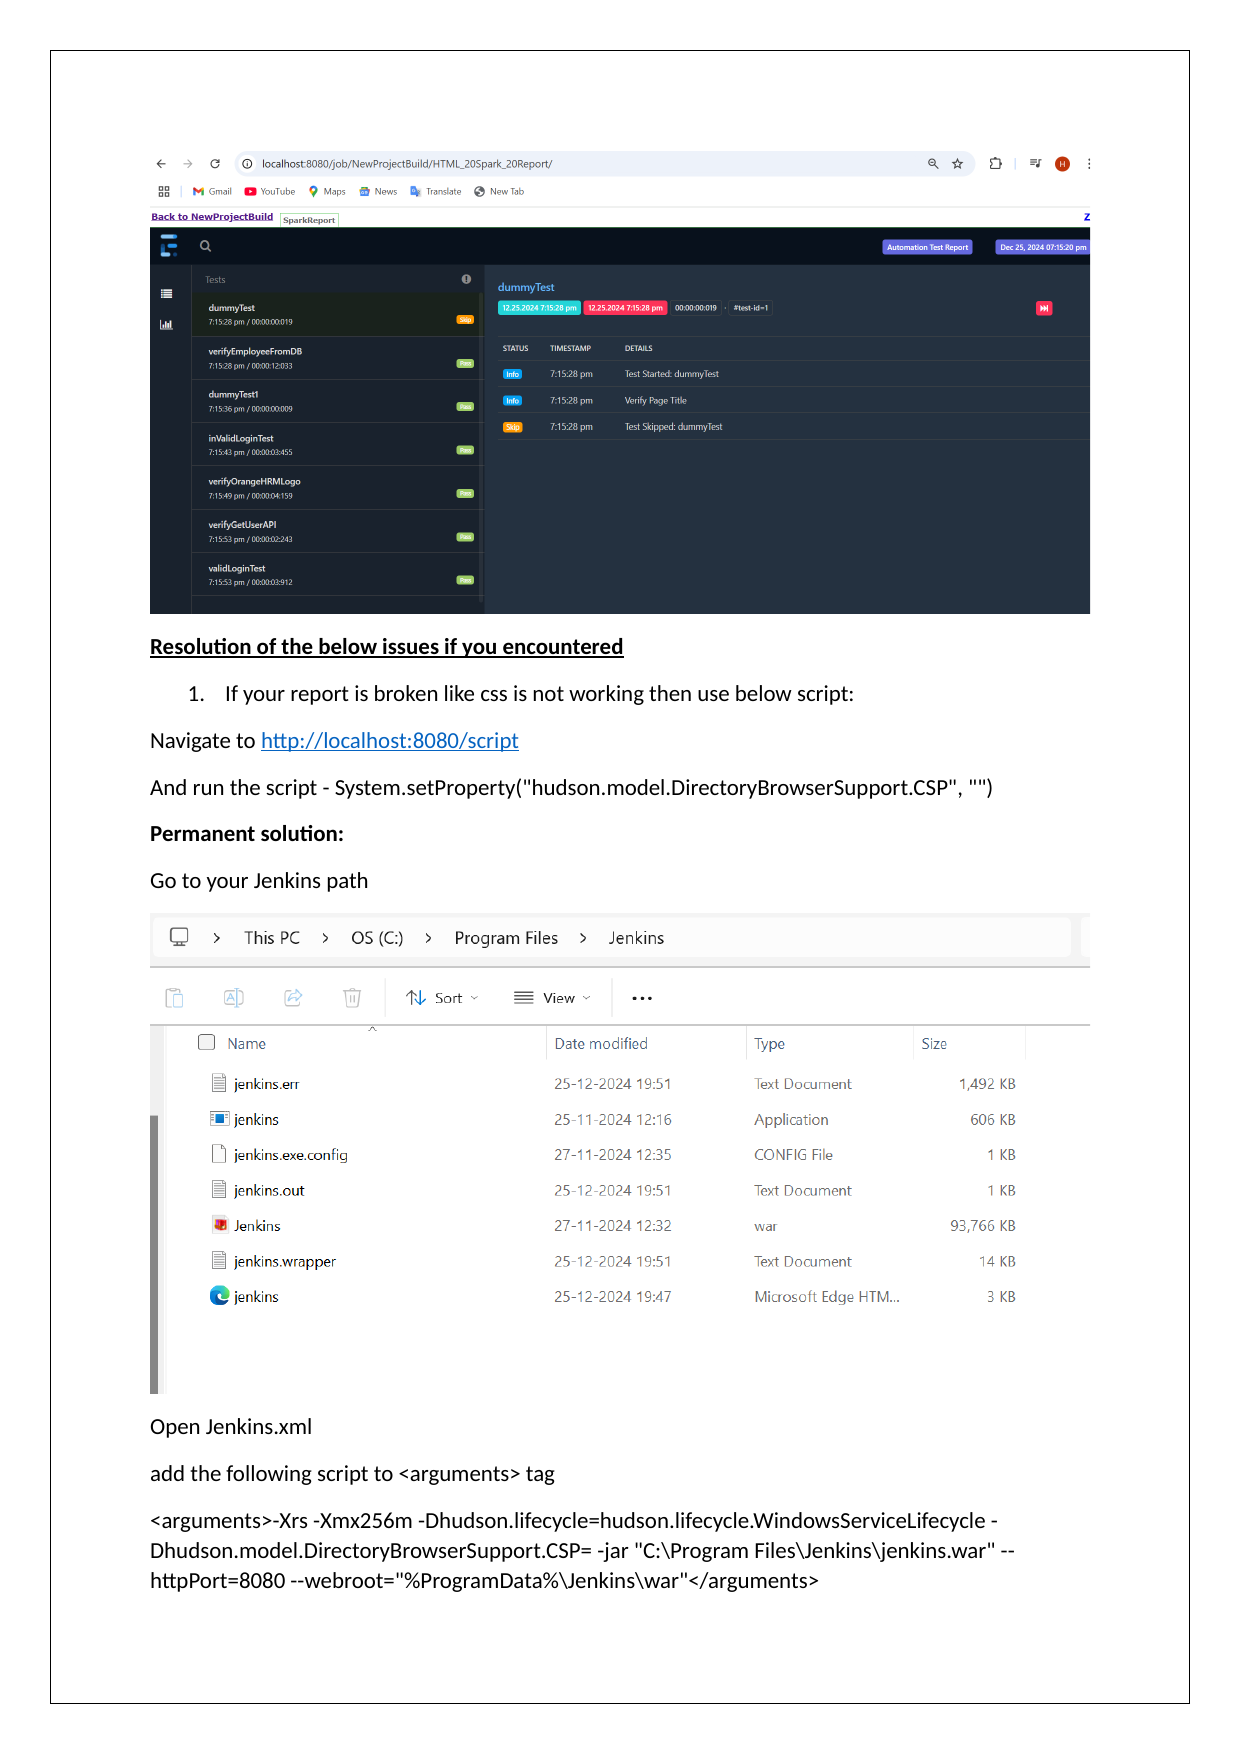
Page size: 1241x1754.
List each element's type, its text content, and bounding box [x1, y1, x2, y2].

text Resolution of the below issues if you encountered [150, 632, 1090, 660]
text <arguments>-Xrs -Xmx256m -Dhudson.lifecycle=hudson.lifecycle.WindowsServiceLifecycle -Dhudson.model.DirectoryBrowserSupport.CSP= -jar "C:\Program Files\Jenkins\jenkins.war" --httpPort=8080 --webroot="%ProgramData%\Jenkins\war"</arguments> [150, 1506, 1090, 1594]
picture [150, 913, 1091, 1394]
text Permanent solution: [150, 819, 1090, 847]
text And run the script - System.setProperty("hudson.model.DirectoryBrowserSupport.CSP", "") [150, 773, 1090, 801]
text Open Jenkins.xml [150, 1412, 1090, 1440]
text Navigate to http://localhost:8080/script [150, 726, 1090, 754]
list If your report is broken like css is not working then use below script: [187, 679, 1090, 707]
text add the following script to <arguments> tag [150, 1459, 1090, 1487]
text Go to your Jenkins path [150, 866, 1090, 894]
picture [150, 150, 1091, 614]
